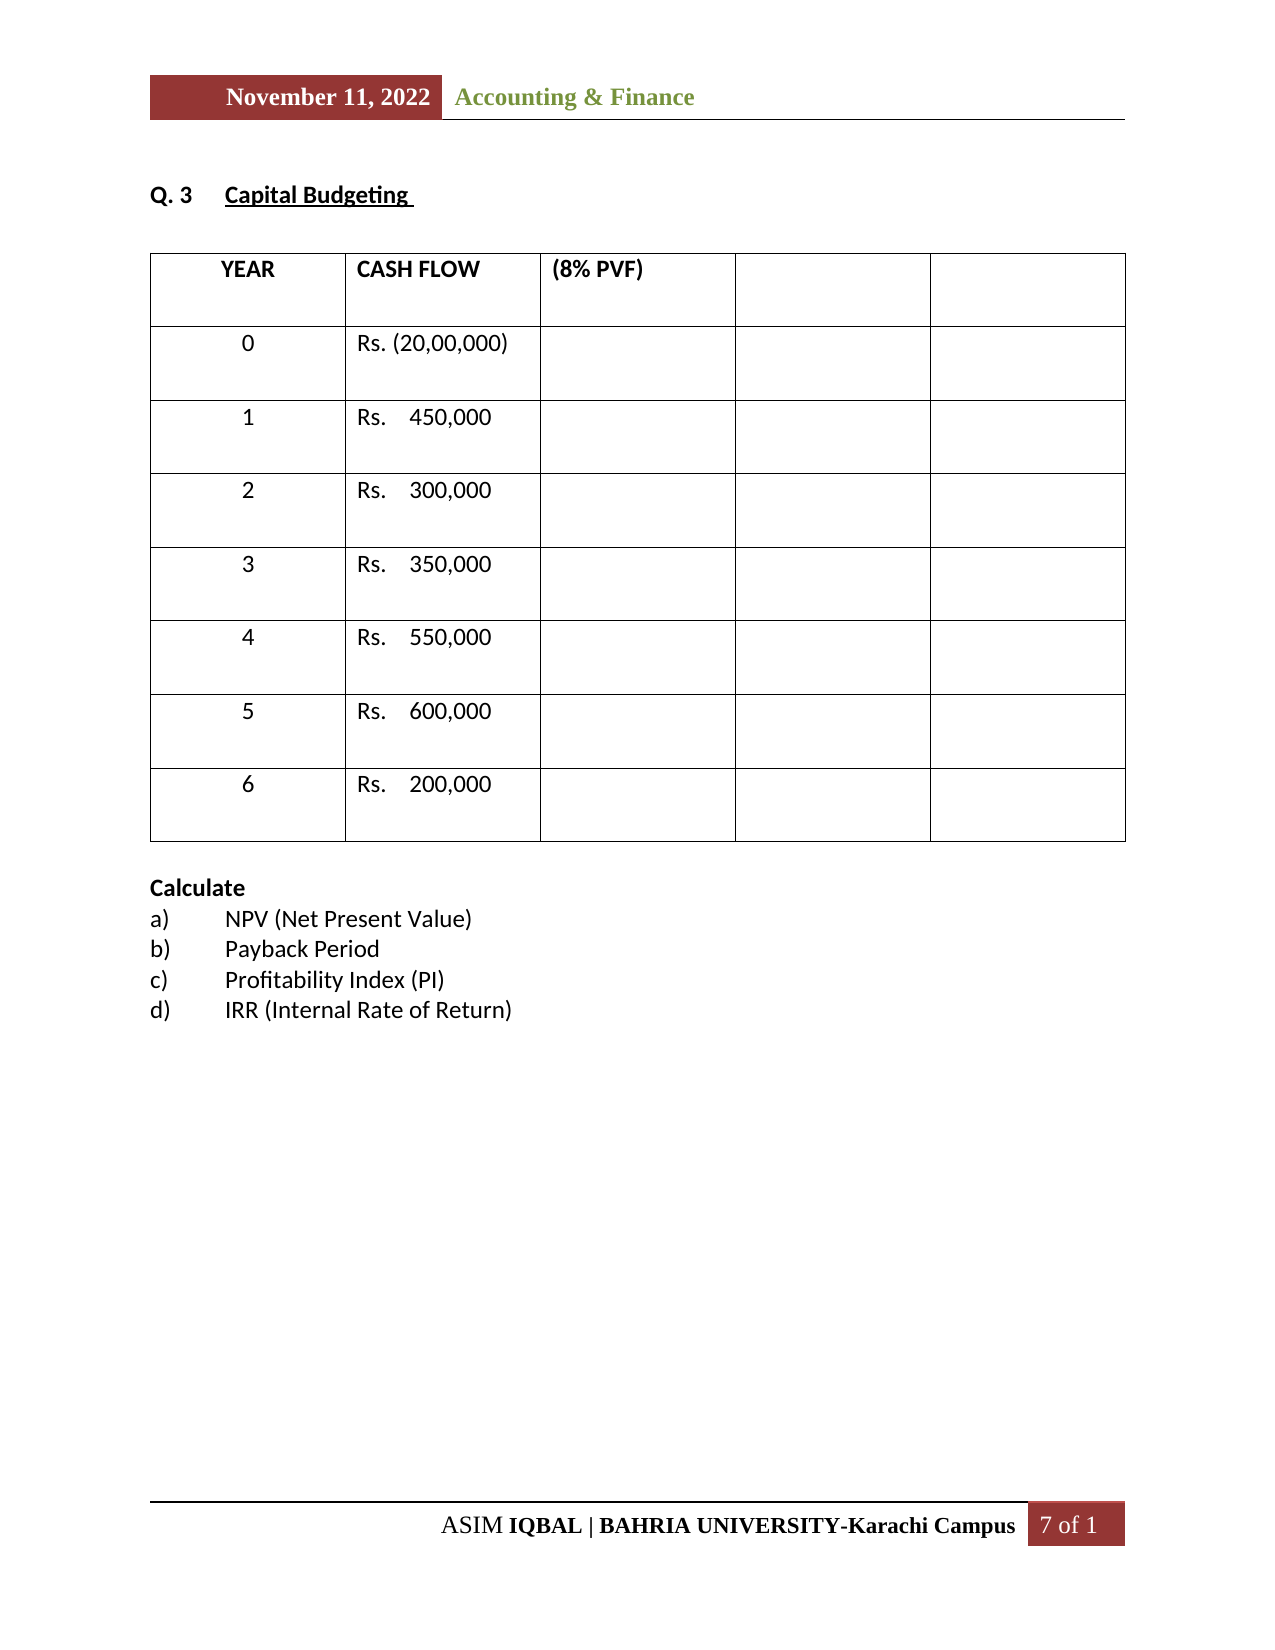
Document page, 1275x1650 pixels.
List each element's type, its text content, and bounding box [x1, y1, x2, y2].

text Q. 3 Capital Budgeting [150, 179, 1125, 209]
table_header (8% PVF) [541, 254, 735, 326]
table_cell [736, 327, 930, 400]
table_header [931, 254, 1125, 326]
table_header CASH FLOW [346, 254, 540, 326]
table_cell [736, 401, 930, 473]
table_cell [736, 474, 930, 547]
table_cell [931, 327, 1125, 400]
table_cell [541, 327, 735, 400]
table_cell [541, 769, 735, 841]
table_cell 0 [151, 327, 345, 400]
table_cell 1 [151, 401, 345, 473]
table_cell 2 [151, 474, 345, 547]
table_cell [931, 621, 1125, 694]
table_cell [736, 769, 930, 841]
table_header YEAR [151, 254, 345, 326]
text Calculate [150, 872, 1125, 903]
table_cell 5 [151, 695, 345, 767]
table_cell [931, 695, 1125, 767]
table_cell [931, 474, 1125, 547]
table_cell [736, 621, 930, 694]
table_cell 4 [151, 621, 345, 694]
table_cell [541, 474, 735, 547]
table_cell [736, 695, 930, 767]
table_cell [541, 401, 735, 473]
list Profitability Index (PI) [150, 964, 1125, 994]
table_cell Rs. 450,000 [346, 401, 540, 473]
table_cell 6 [151, 769, 345, 841]
table_header [736, 254, 930, 326]
table_cell [541, 621, 735, 694]
table_cell Rs. 300,000 [346, 474, 540, 547]
table_cell Rs. 350,000 [346, 548, 540, 620]
table_cell Rs. 200,000 [346, 769, 540, 841]
table_cell Rs. 550,000 [346, 621, 540, 694]
table_cell 3 [151, 548, 345, 620]
table_cell [931, 401, 1125, 473]
table_cell [541, 695, 735, 767]
table_cell [931, 769, 1125, 841]
list NPV (Net Present Value) [150, 903, 1125, 933]
table_cell [541, 548, 735, 620]
list IRR (Internal Rate of Return) [150, 994, 1125, 1025]
table_cell [931, 548, 1125, 620]
list Payback Period [150, 933, 1125, 964]
table_cell Rs. 600,000 [346, 695, 540, 767]
table_cell [736, 548, 930, 620]
table_cell Rs. (20,00,000) [346, 327, 540, 400]
